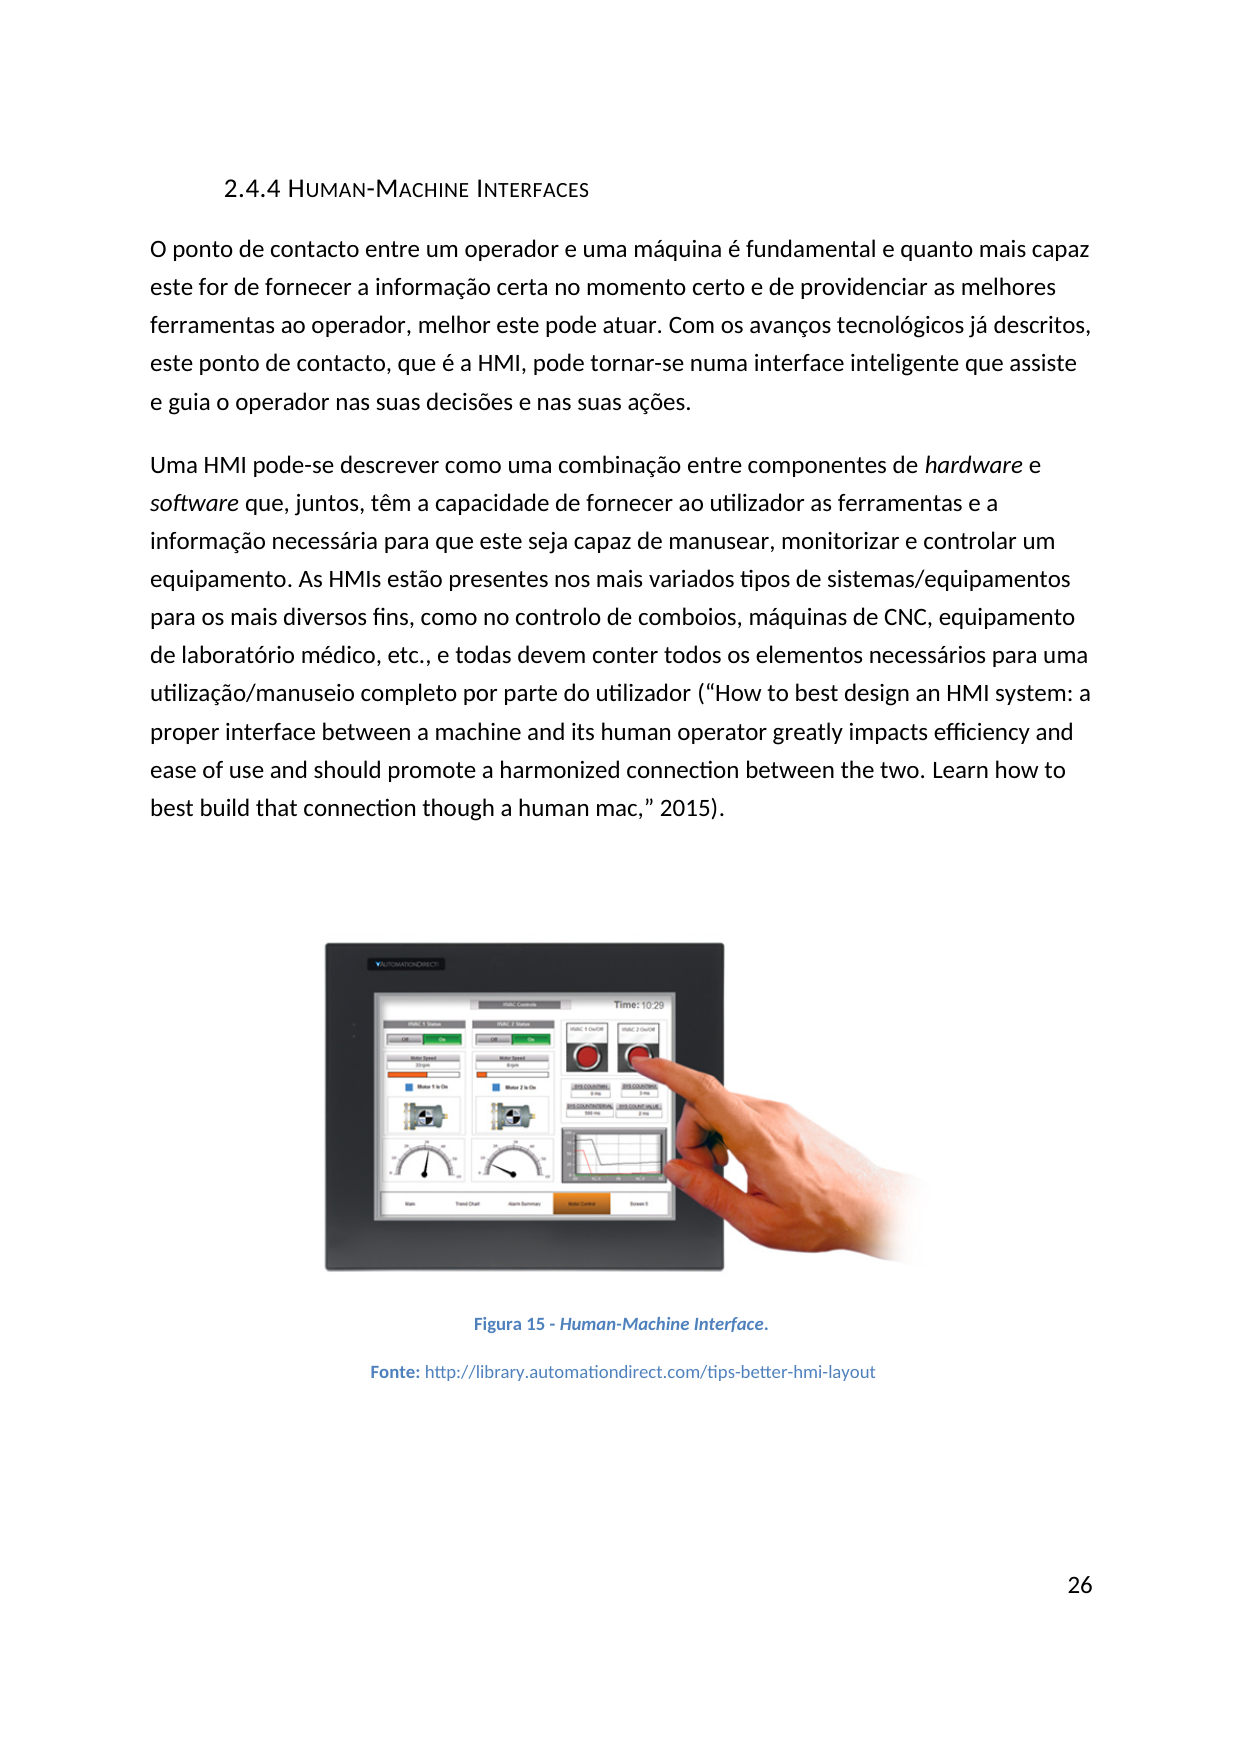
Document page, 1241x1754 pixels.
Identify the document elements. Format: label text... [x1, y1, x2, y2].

subtitle 2.4.4 Human-Machine Interfaces [150, 171, 1092, 204]
text Figura 15 - Human-Machine Interface. [150, 1312, 1092, 1335]
picture [311, 918, 932, 1280]
text O ponto de contacto entre um operador e uma máquina é fundamental e quanto mais capaz este for de fornecer a informação certa no momento certo e de providenciar as melhores ferramentas ao operador, melhor este pode atuar. Com os avanços tecnológicos já descritos, este ponto de contacto, que é a HMI, pode tornar-se numa interface inteligente que assiste e guia o operador nas suas decisões e nas suas ações. [150, 233, 1092, 416]
text Fonte: http://library.automationdirect.com/tips-better-hmi-layout [150, 1360, 1092, 1383]
text Uma HMI pode-se descrever como uma combinação entre componentes de hardware e software que, juntos, têm a capacidade de fornecer ao utilizador as ferramentas e a informação necessária para que este seja capaz de manusear, monitorizar e controlar um equipamento. As HMIs estão presentes nos mais variados tipos de sistemas/equipamentos para os mais diversos fins, como no controlo de comboios, máquinas de CNC, equipamento de laboratório médico, etc., e todas devem conter todos os elementos necessários para uma utilização/manuseio completo por parte do utilizador (“How to best design an HMI system: a proper interface between a machine and its human operator greatly impacts efficiency and ease of use and should promote a harmonized connection between the two. Learn how to best build that connection though a human mac,” 2015). [150, 449, 1092, 822]
